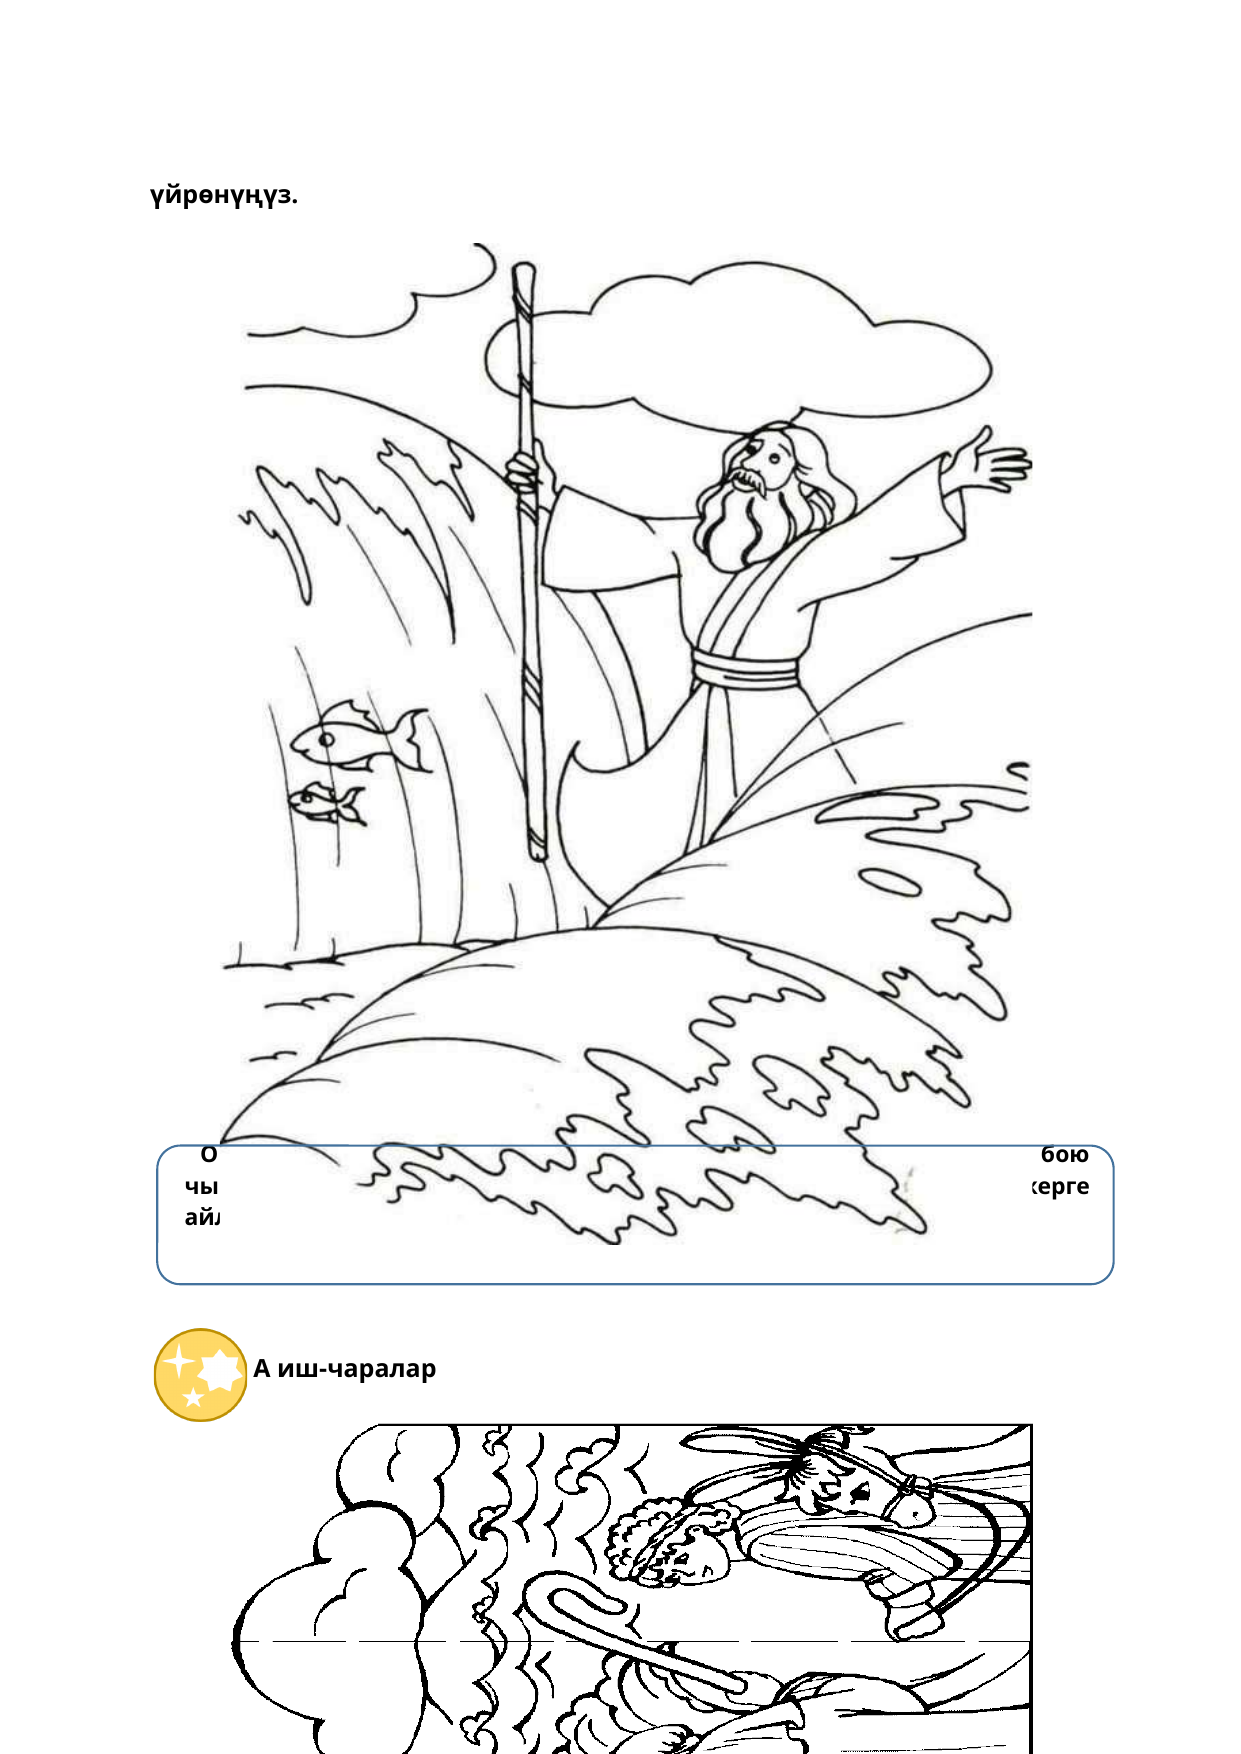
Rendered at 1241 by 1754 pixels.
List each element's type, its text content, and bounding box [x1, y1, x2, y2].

picture [219, 243, 1033, 1144]
picture [153, 1328, 1041, 1754]
picture [219, 1147, 1033, 1245]
text Сүрөттү тартып жатып, бүгүнкү Ыйык Китептеги аятты жатка үйрөнүңүз. [150, 177, 1090, 211]
text А иш-чаралар [248, 1350, 1090, 1384]
